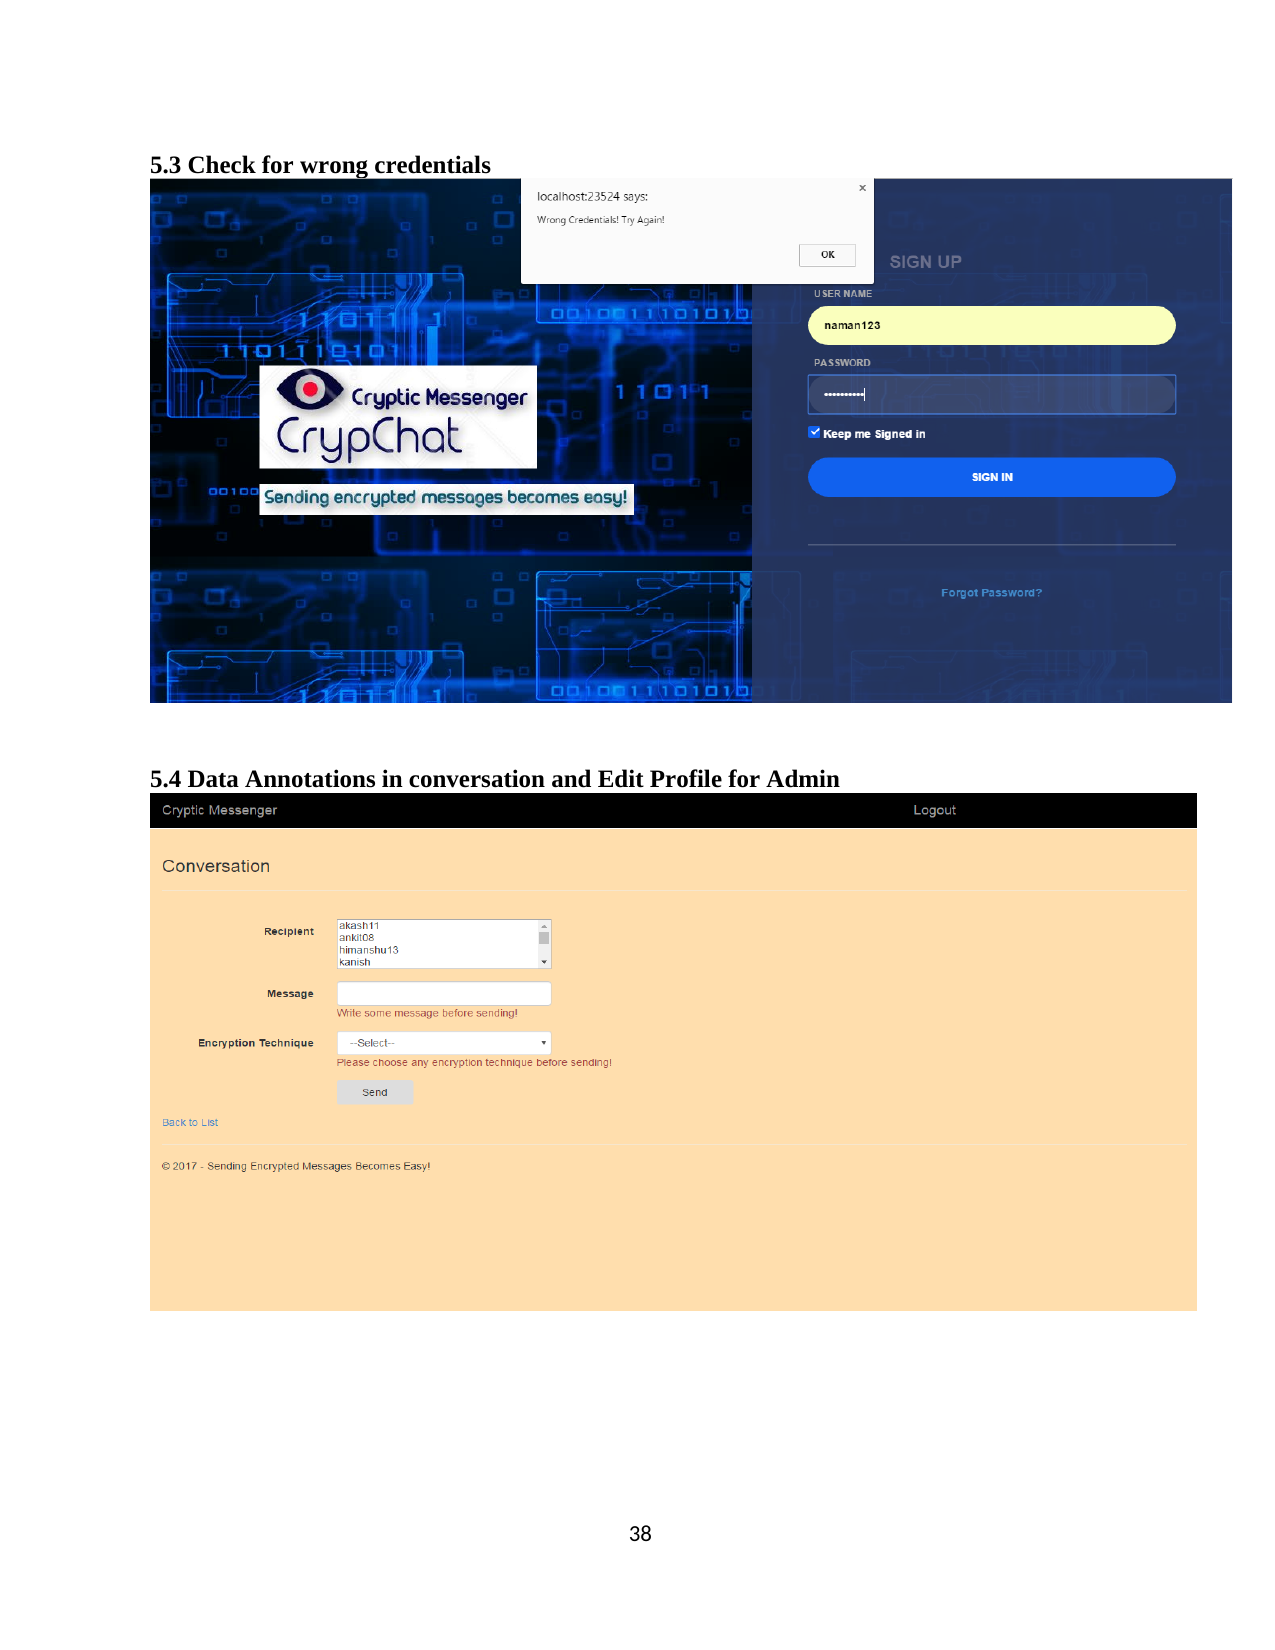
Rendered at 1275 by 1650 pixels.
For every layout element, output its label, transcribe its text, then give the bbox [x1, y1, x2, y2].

text 5.4 Data Annotations in conversation and Edit Profile for Admin [150, 764, 1125, 793]
text 5.3 Check for wrong credentials [150, 150, 1125, 178]
picture [150, 793, 1197, 1311]
picture [150, 178, 1233, 703]
